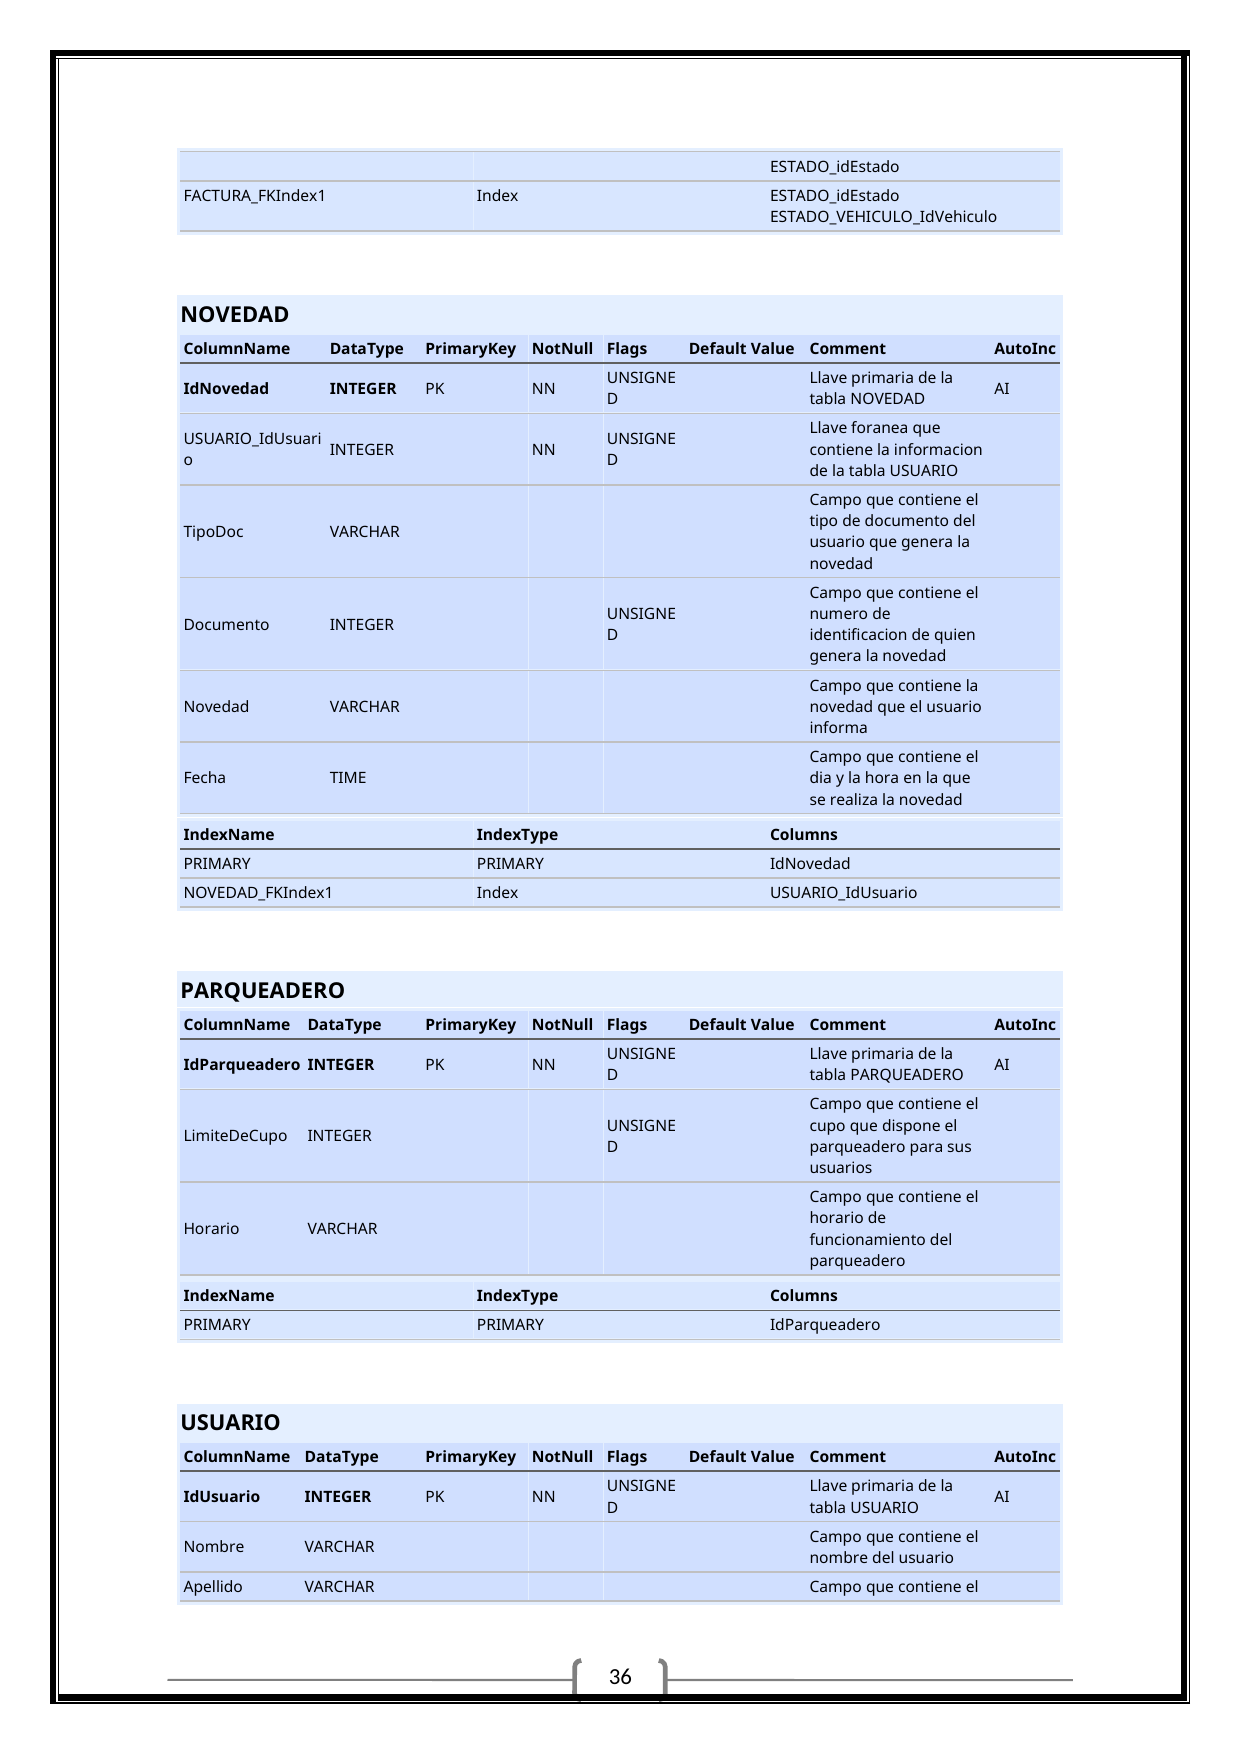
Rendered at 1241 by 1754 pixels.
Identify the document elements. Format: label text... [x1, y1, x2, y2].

table_header NOVEDAD [177, 295, 1063, 331]
table_cell [177, 1279, 1063, 1343]
table_cell [177, 1440, 1063, 1605]
table_header PARQUEADERO [177, 971, 1063, 1007]
table_cell [177, 331, 1063, 817]
table_header USUARIO [177, 1404, 1063, 1440]
table_cell [177, 1008, 1063, 1279]
table_cell [177, 148, 1063, 235]
table_cell [177, 818, 1063, 911]
